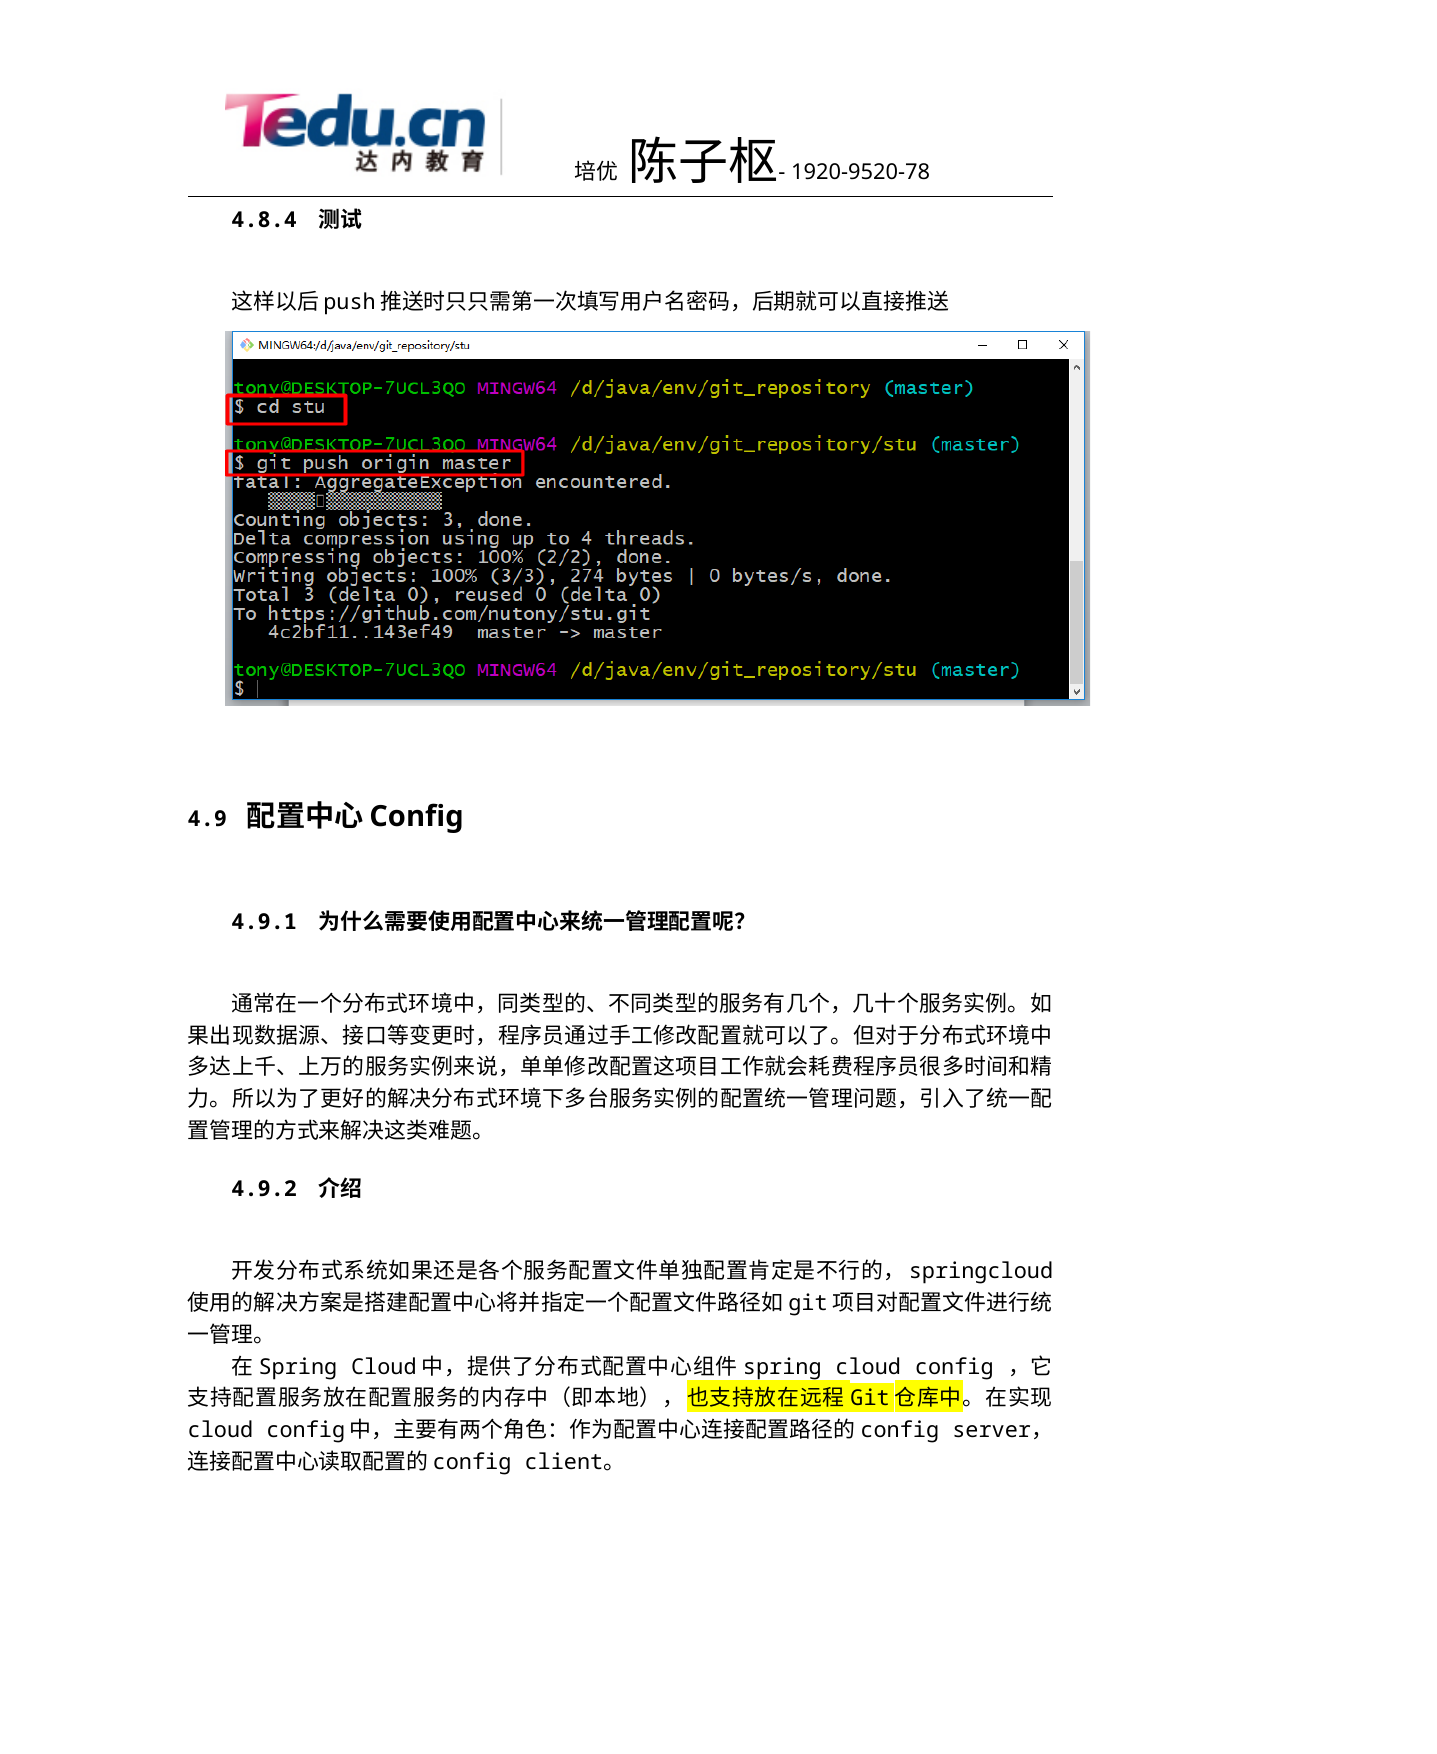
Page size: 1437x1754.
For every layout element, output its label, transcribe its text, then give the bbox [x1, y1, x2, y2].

text 通常在一个分布式环境中，同类型的、不同类型的服务有几个，几十个服务实例。如果出现数据源、接口等变更时，程序员通过手工修改配置就可以了。但对于分布式环境中多达上千、上万的服务实例来说，单单修改配置这项目工作就会耗费程序员很多时间和精力。所以为了更好的解决分布式环境下多台服务实例的配置统一管理问题，引入了统一配置管理的方式来解决这类难题。 [187, 986, 1053, 1144]
subtitle 测试 [187, 202, 1053, 234]
subtitle 为什么需要使用配置中心来统一管理配置呢？ [187, 904, 1053, 936]
text 开发分布式系统如果还是各个服务配置文件单独配置肯定是不行的，springcloud使用的解决方案是搭建配置中心将并指定一个配置文件路径如git项目对配置文件进行统一管理。 [187, 1253, 1053, 1349]
text 这样以后push推送时只只需第一次填写用户名密码，后期就可以直接推送 [187, 284, 1053, 316]
picture [225, 88, 507, 180]
text 在Spring Cloud中，提供了分布式配置中心组件spring cloud config ，它支持配置服务放在配置服务的内存中（即本地），也支持放在远程Git仓库中。在实现cloud config中，主要有两个角色：作为配置中心连接配置路径的 config server，连接配置中心读取配置的config client。 [187, 1349, 1053, 1476]
subtitle 配置中心Config [187, 781, 1053, 846]
picture [225, 331, 1091, 706]
subtitle 介绍 [187, 1171, 1053, 1203]
